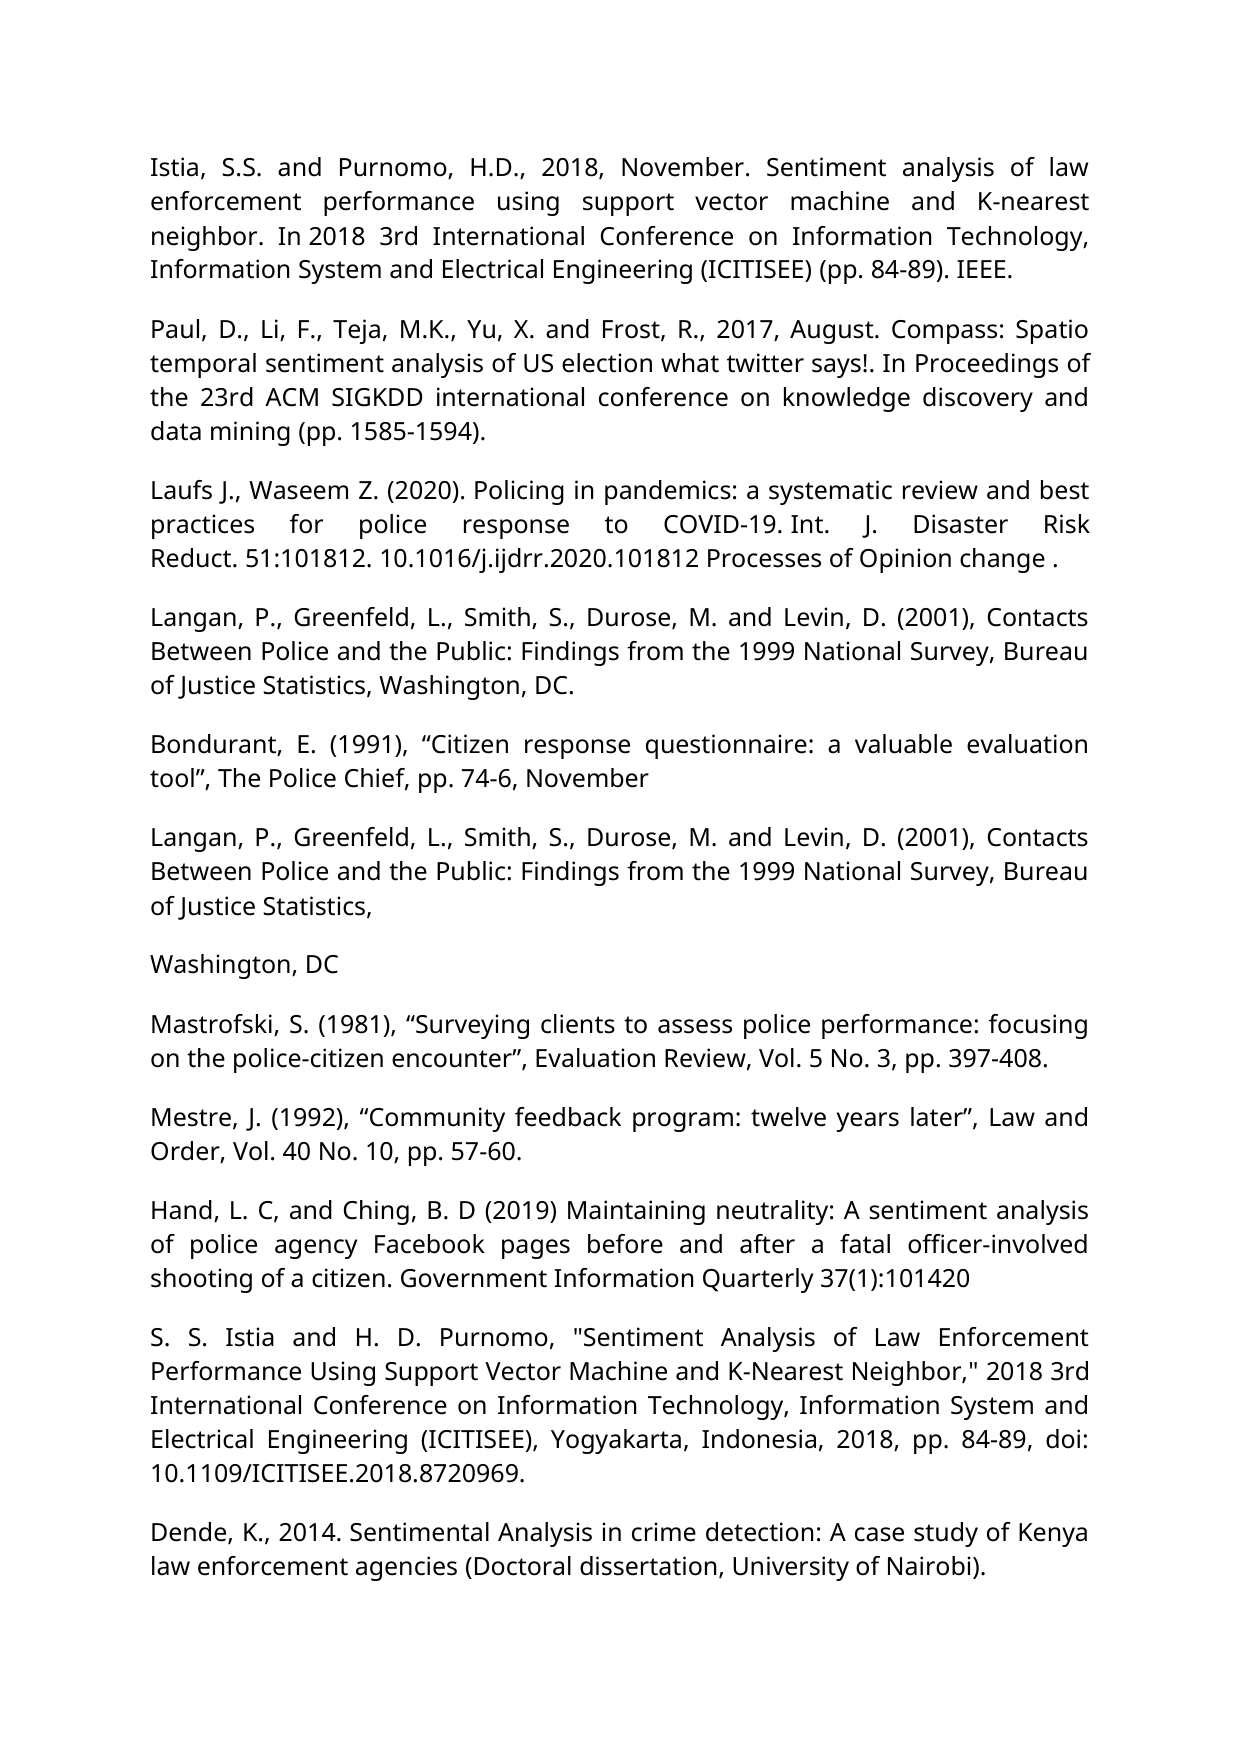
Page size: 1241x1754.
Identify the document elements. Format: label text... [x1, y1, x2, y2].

text Langan, P., Greenfeld, L., Smith, S., Durose, M. and Levin, D. (2001), Contacts Between Police and the Public: Findings from the 1999 National Survey, Bureau of Justice Statistics, Washington, DC. [150, 600, 1090, 702]
text Paul, D., Li, F., Teja, M.K., Yu, X. and Frost, R., 2017, August. Compass: Spatio temporal sentiment analysis of US election what twitter says!. In Proceedings of the 23rd ACM SIGKDD international conference on knowledge discovery and data mining (pp. 1585-1594). [150, 311, 1090, 447]
text Mestre, J. (1992), “Community feedback program: twelve years later”, Law and Order, Vol. 40 No. 10, pp. 57-60. [150, 1099, 1090, 1167]
text Hand, L. C, and Ching, B. D (2019) Maintaining neutrality: A sentiment analysis of police agency Facebook pages before and after a fatal officer-involved shooting of a citizen. Government Information Quarterly 37(1):101420 [150, 1192, 1090, 1295]
text S. S. Istia and H. D. Purnomo, "Sentiment Analysis of Law Enforcement Performance Using Support Vector Machine and K-Nearest Neighbor," 2018 3rd International Conference on Information Technology, Information System and Electrical Engineering (ICITISEE), Yogyakarta, Indonesia, 2018, pp. 84-89, doi: 10.1109/ICITISEE.2018.8720969. [150, 1320, 1090, 1490]
text Washington, DC [150, 947, 1090, 981]
text Bondurant, E. (1991), “Citizen response questionnaire: a valuable evaluation tool”, The Police Chief, pp. 74-6, November [150, 727, 1090, 795]
text Laufs J., Waseem Z. (2020). Policing in pandemics: a systematic review and best practices for police response to COVID-19. Int. J. Disaster Risk Reduct. 51:101812. 10.1016/j.ijdrr.2020.101812 Processes of Opinion change . [150, 472, 1090, 575]
text Mastrofski, S. (1981), “Surveying clients to assess police performance: focusing on the police-citizen encounter”, Evaluation Review, Vol. 5 No. 3, pp. 397-408. [150, 1006, 1090, 1074]
text Langan, P., Greenfeld, L., Smith, S., Durose, M. and Levin, D. (2001), Contacts Between Police and the Public: Findings from the 1999 National Survey, Bureau of Justice Statistics, [150, 820, 1090, 922]
text Dende, K., 2014. Sentimental Analysis in crime detection: A case study of Kenya law enforcement agencies (Doctoral dissertation, University of Nairobi). [150, 1515, 1090, 1583]
text Istia, S.S. and Purnomo, H.D., 2018, November. Sentiment analysis of law enforcement performance using support vector machine and K-nearest neighbor. In 2018 3rd International Conference on Information Technology, Information System and Electrical Engineering (ICITISEE) (pp. 84-89). IEEE. [150, 150, 1090, 286]
